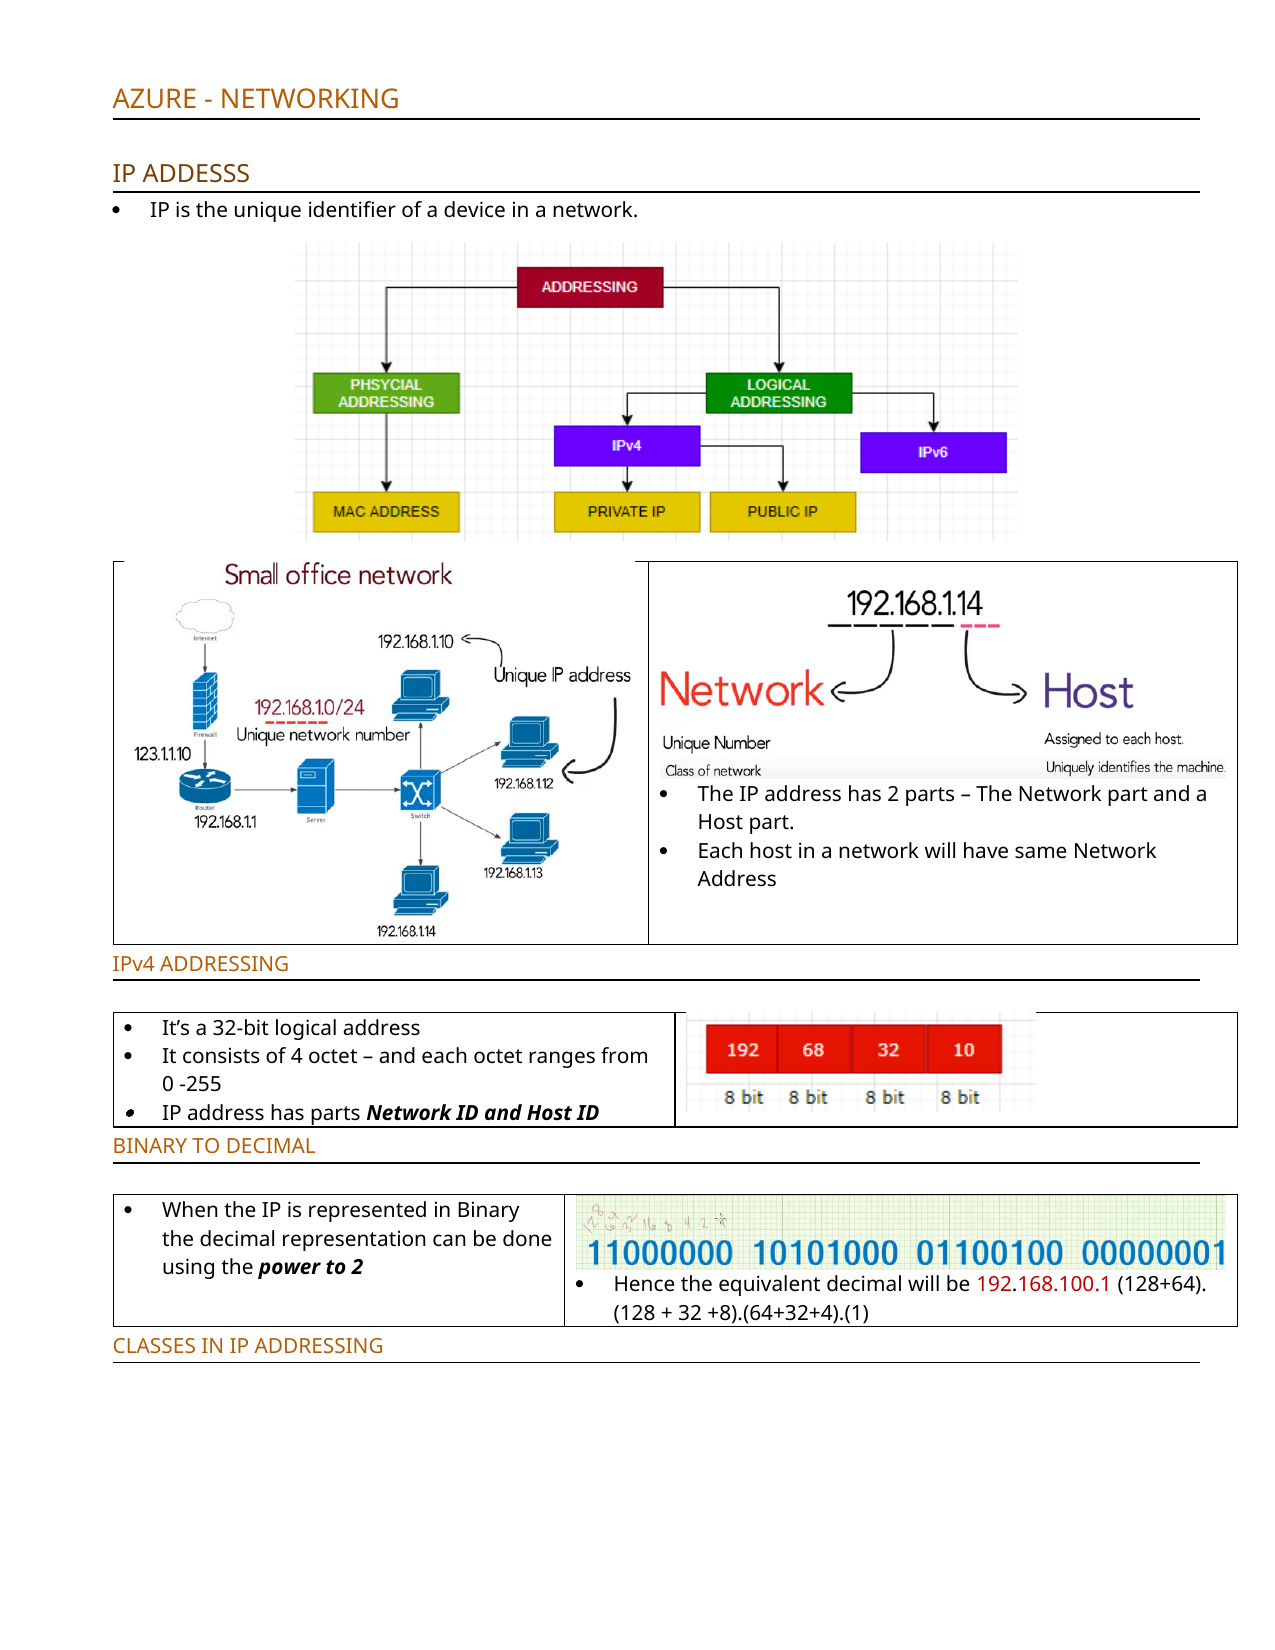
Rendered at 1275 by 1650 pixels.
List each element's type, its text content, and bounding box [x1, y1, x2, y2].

picture [124, 561, 636, 944]
list IP is the unique identifier of a device in a network. [112, 196, 1200, 224]
picture [686, 1012, 1037, 1112]
picture [294, 242, 1018, 542]
picture [575, 1195, 1226, 1270]
table_header It’s a 32-bit logical address It consists of 4 octet – and each octet ranges from 0 -255 IP address has parts Network ID and Host ID [114, 1013, 674, 1126]
subtitle IPv4 ADDRESSING [112, 949, 1200, 981]
picture [660, 590, 1226, 779]
subtitle AZURE - NETWORKING [112, 79, 1200, 120]
table_header [114, 562, 124, 944]
table_header [676, 1013, 1237, 1126]
subtitle BINARY TO DECIMAL [112, 1132, 1200, 1164]
table_header When the IP is represented in Binary the decimal representation can be done using the power to 2 [114, 1195, 564, 1326]
subtitle IP ADDESSS [112, 155, 1200, 193]
table_header [636, 562, 648, 944]
subtitle CLASSES IN IP ADDRESSING [112, 1331, 1200, 1363]
table_header The IP address has 2 parts – The Network part and a Host part. Each host in a network will have same Network Address [649, 562, 1237, 944]
table_header Hence the equivalent decimal will be 192.168.100.1 (128+64).(128 + 32 +8).(64+32+4).(1) [565, 1195, 1237, 1326]
